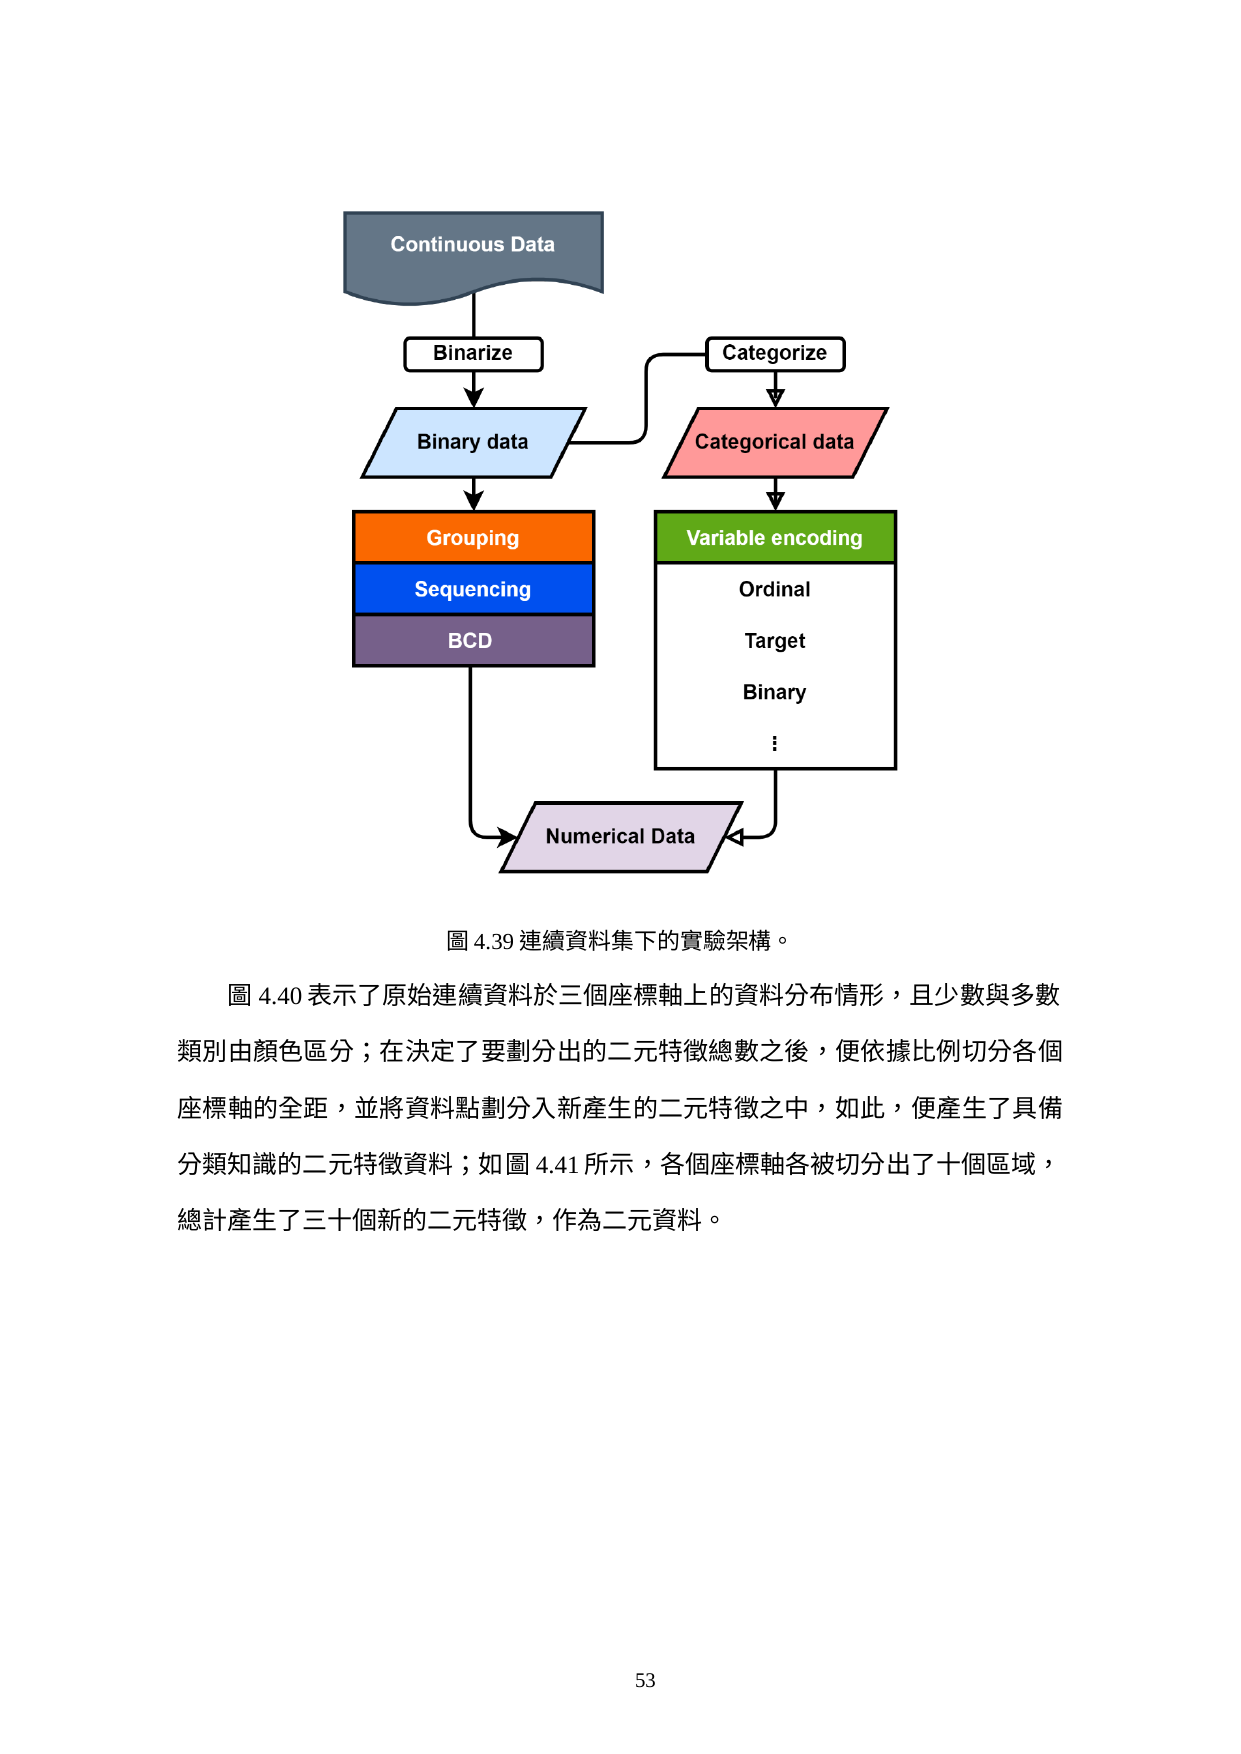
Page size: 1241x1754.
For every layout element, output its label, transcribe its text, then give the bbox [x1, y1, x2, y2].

picture [325, 193, 915, 891]
